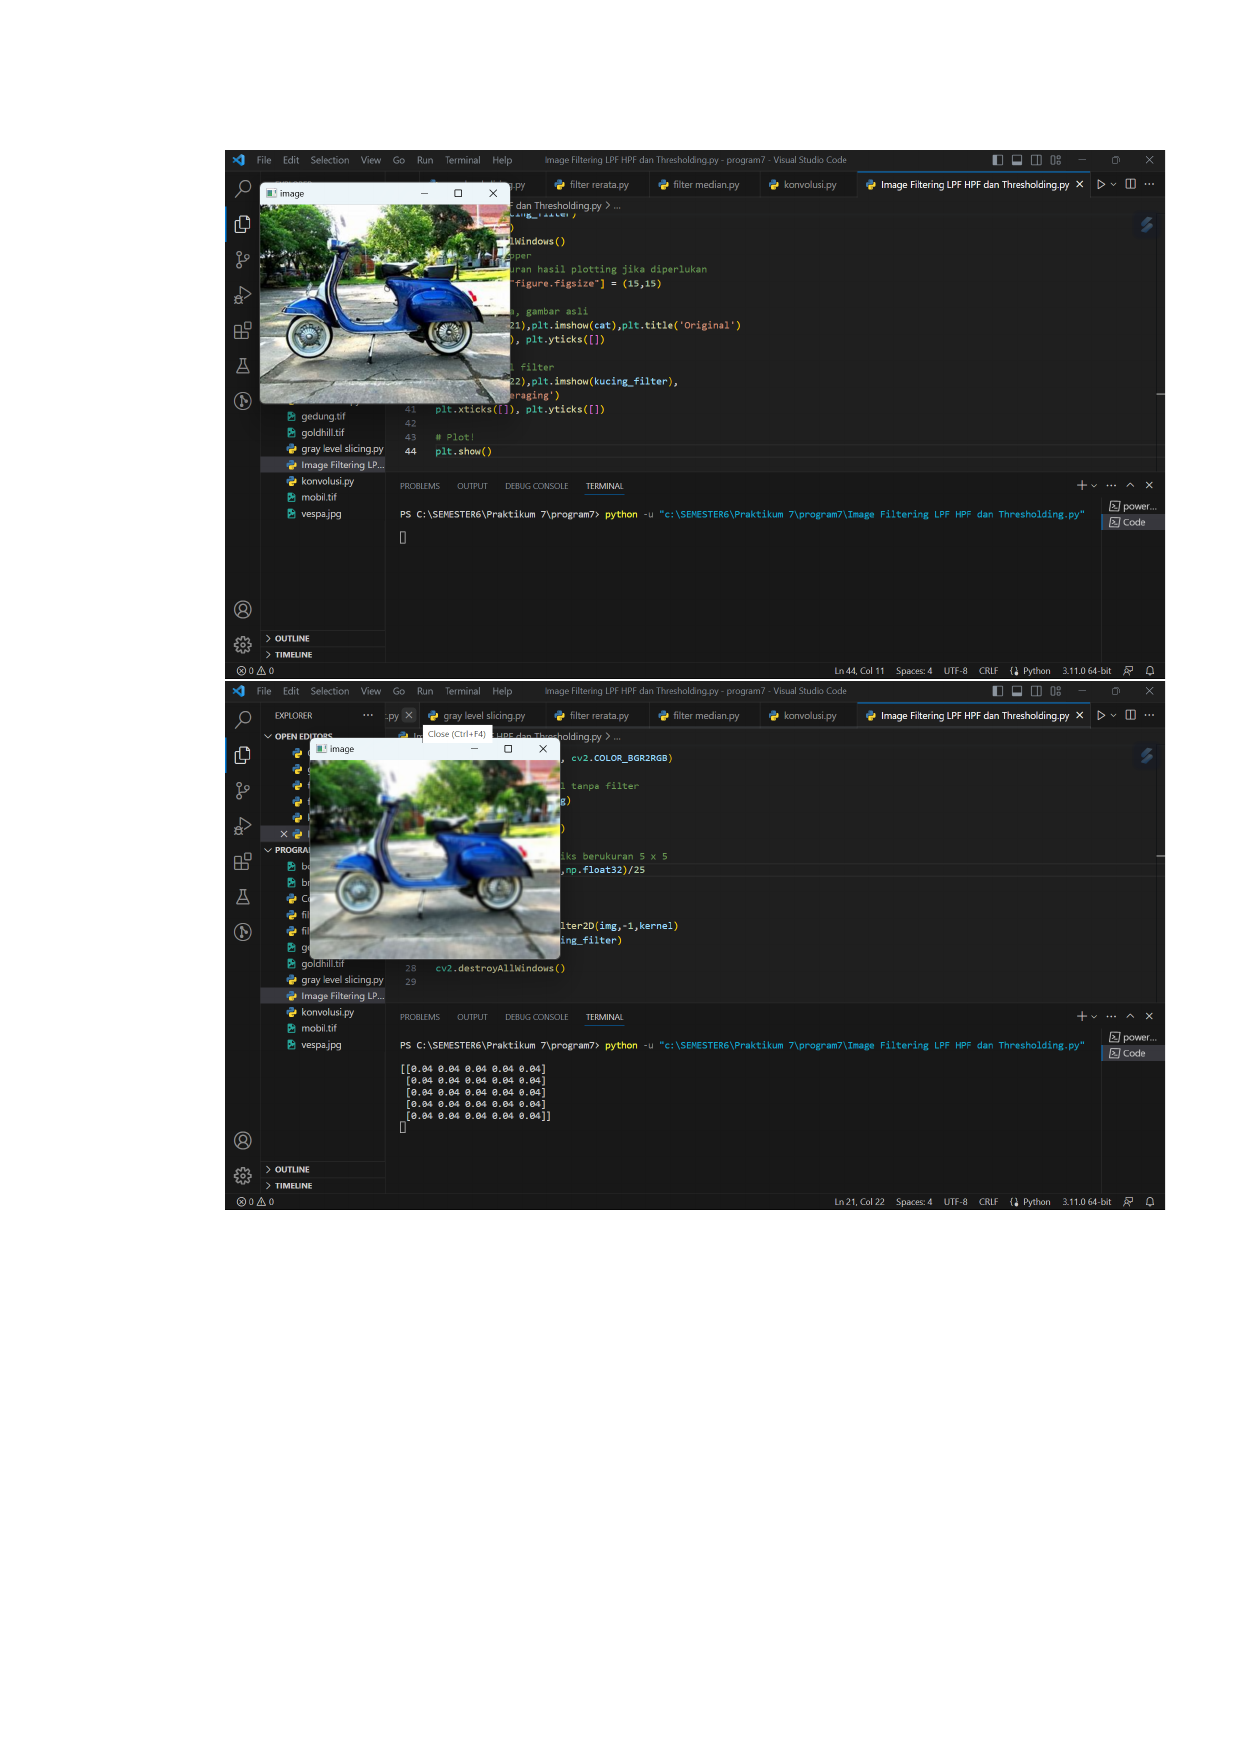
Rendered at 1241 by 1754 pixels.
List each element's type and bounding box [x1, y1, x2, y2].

picture [225, 681, 1166, 1210]
picture [225, 150, 1166, 679]
